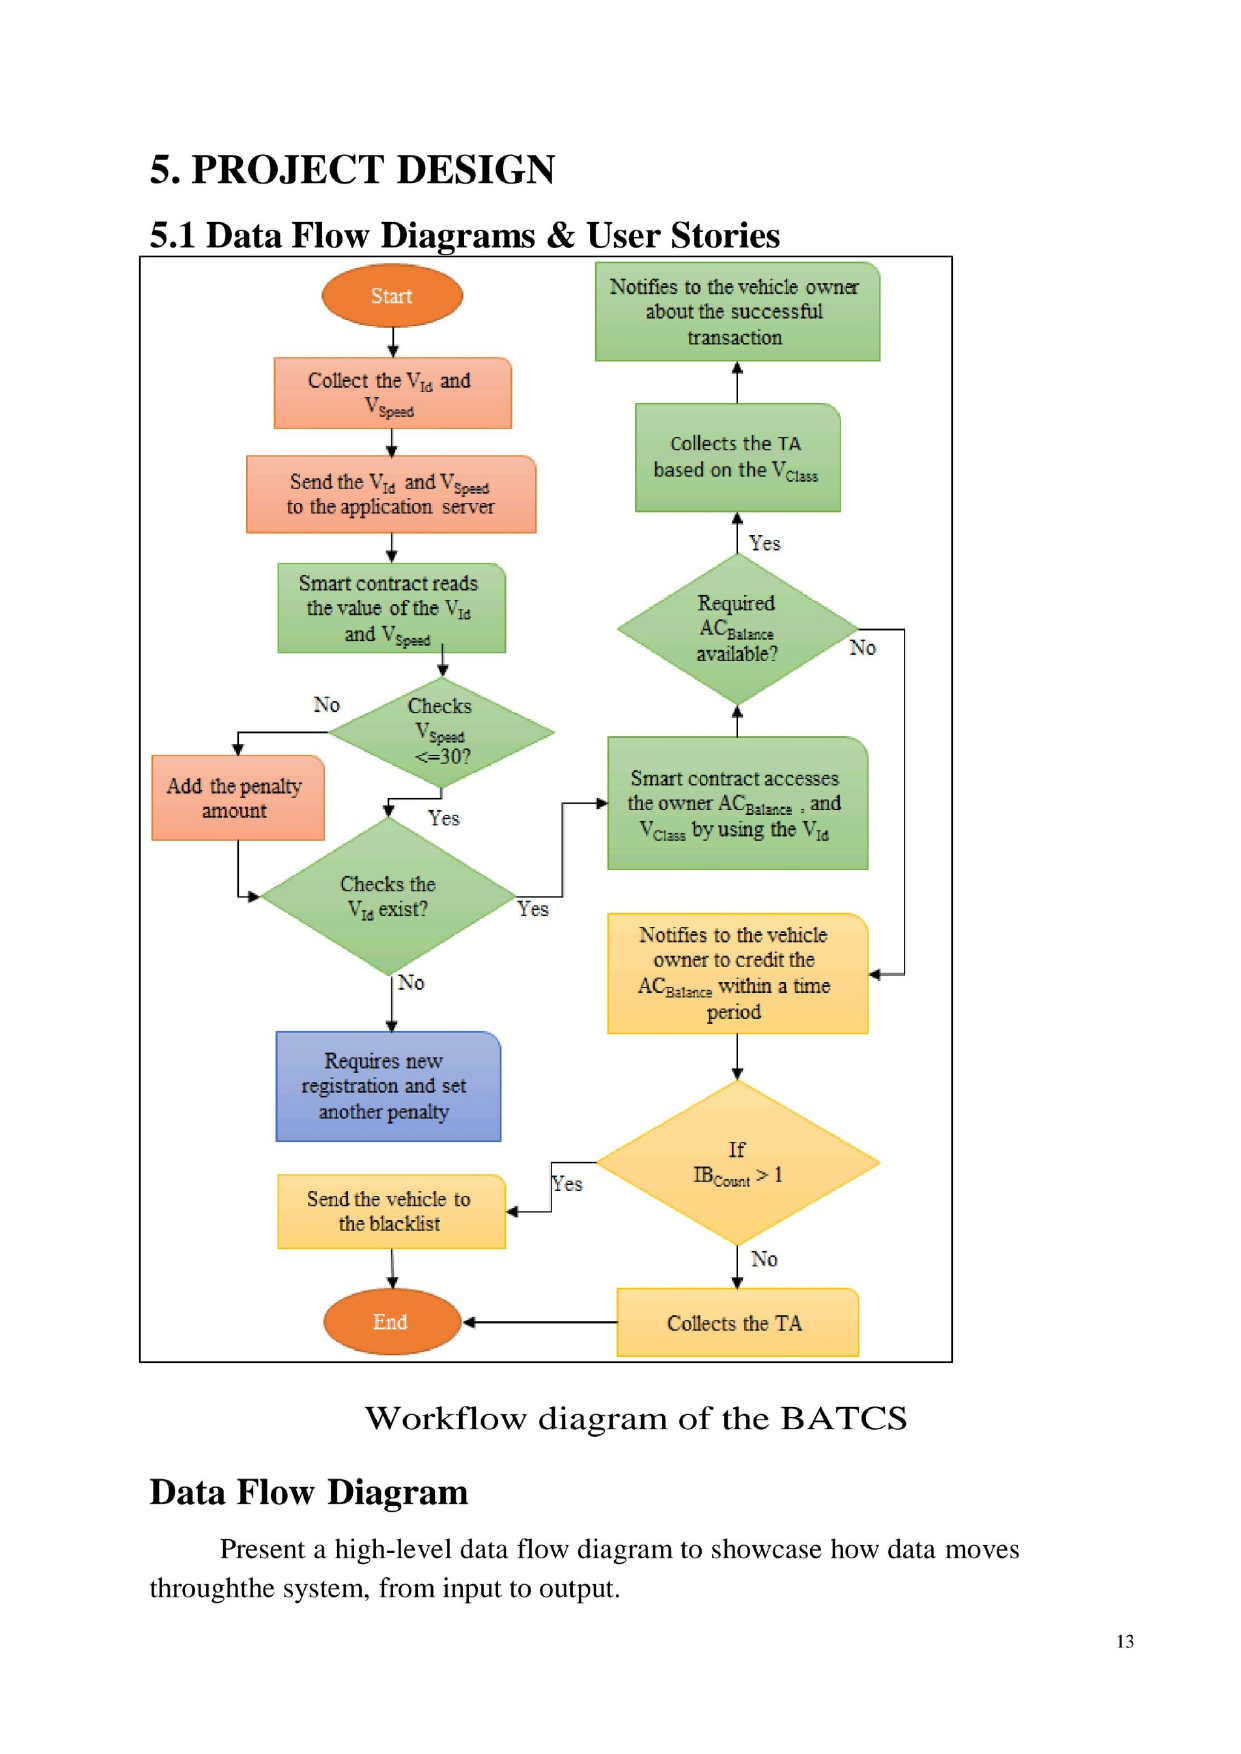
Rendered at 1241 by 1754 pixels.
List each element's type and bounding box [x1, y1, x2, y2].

picture [136, 152, 1135, 1650]
